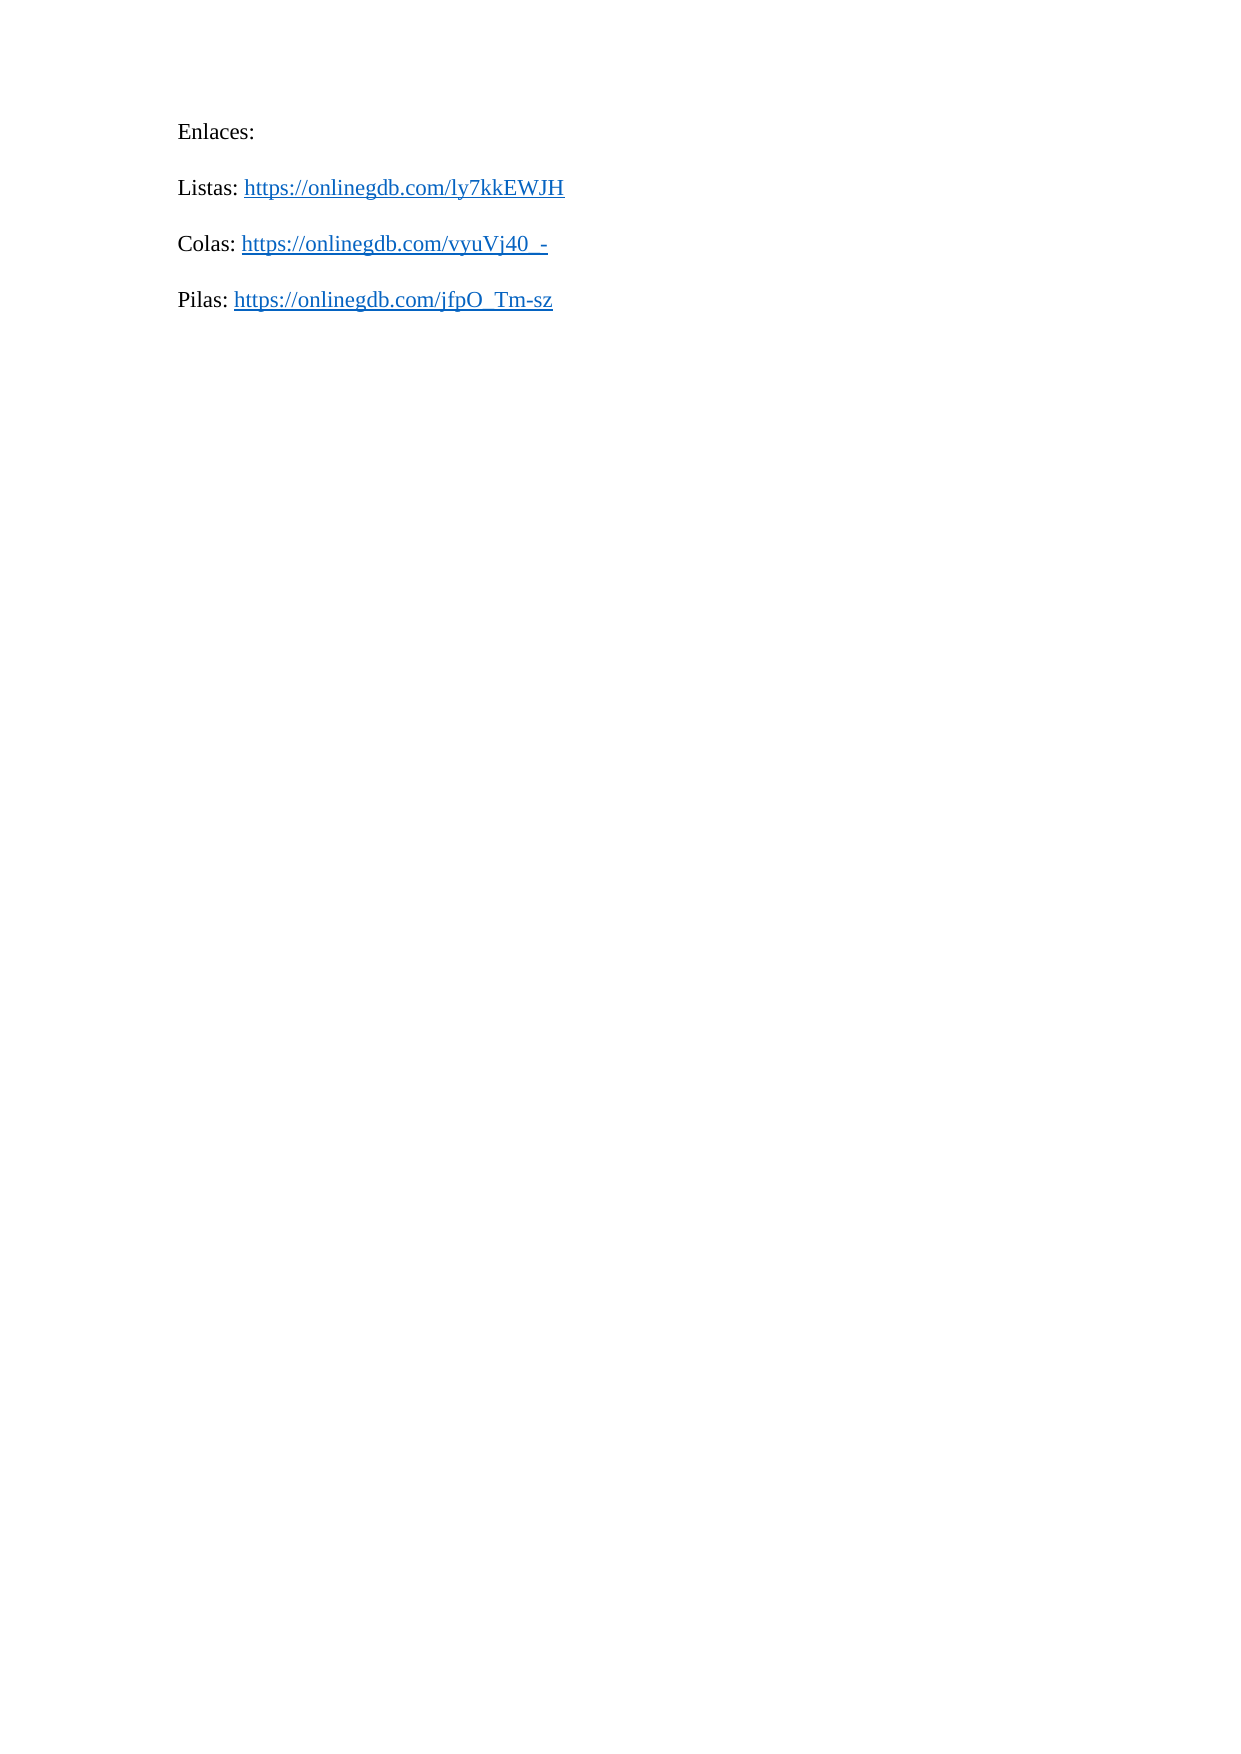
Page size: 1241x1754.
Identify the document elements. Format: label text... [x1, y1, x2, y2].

text Listas: https://onlinegdb.com/ly7kkEWJH [177, 174, 1122, 201]
text Pilas: https://onlinegdb.com/jfpO_Tm-sz [177, 287, 1122, 313]
text Colas: https://onlinegdb.com/vyuVj40_- [177, 230, 1122, 257]
text Enlaces: [177, 118, 1122, 144]
